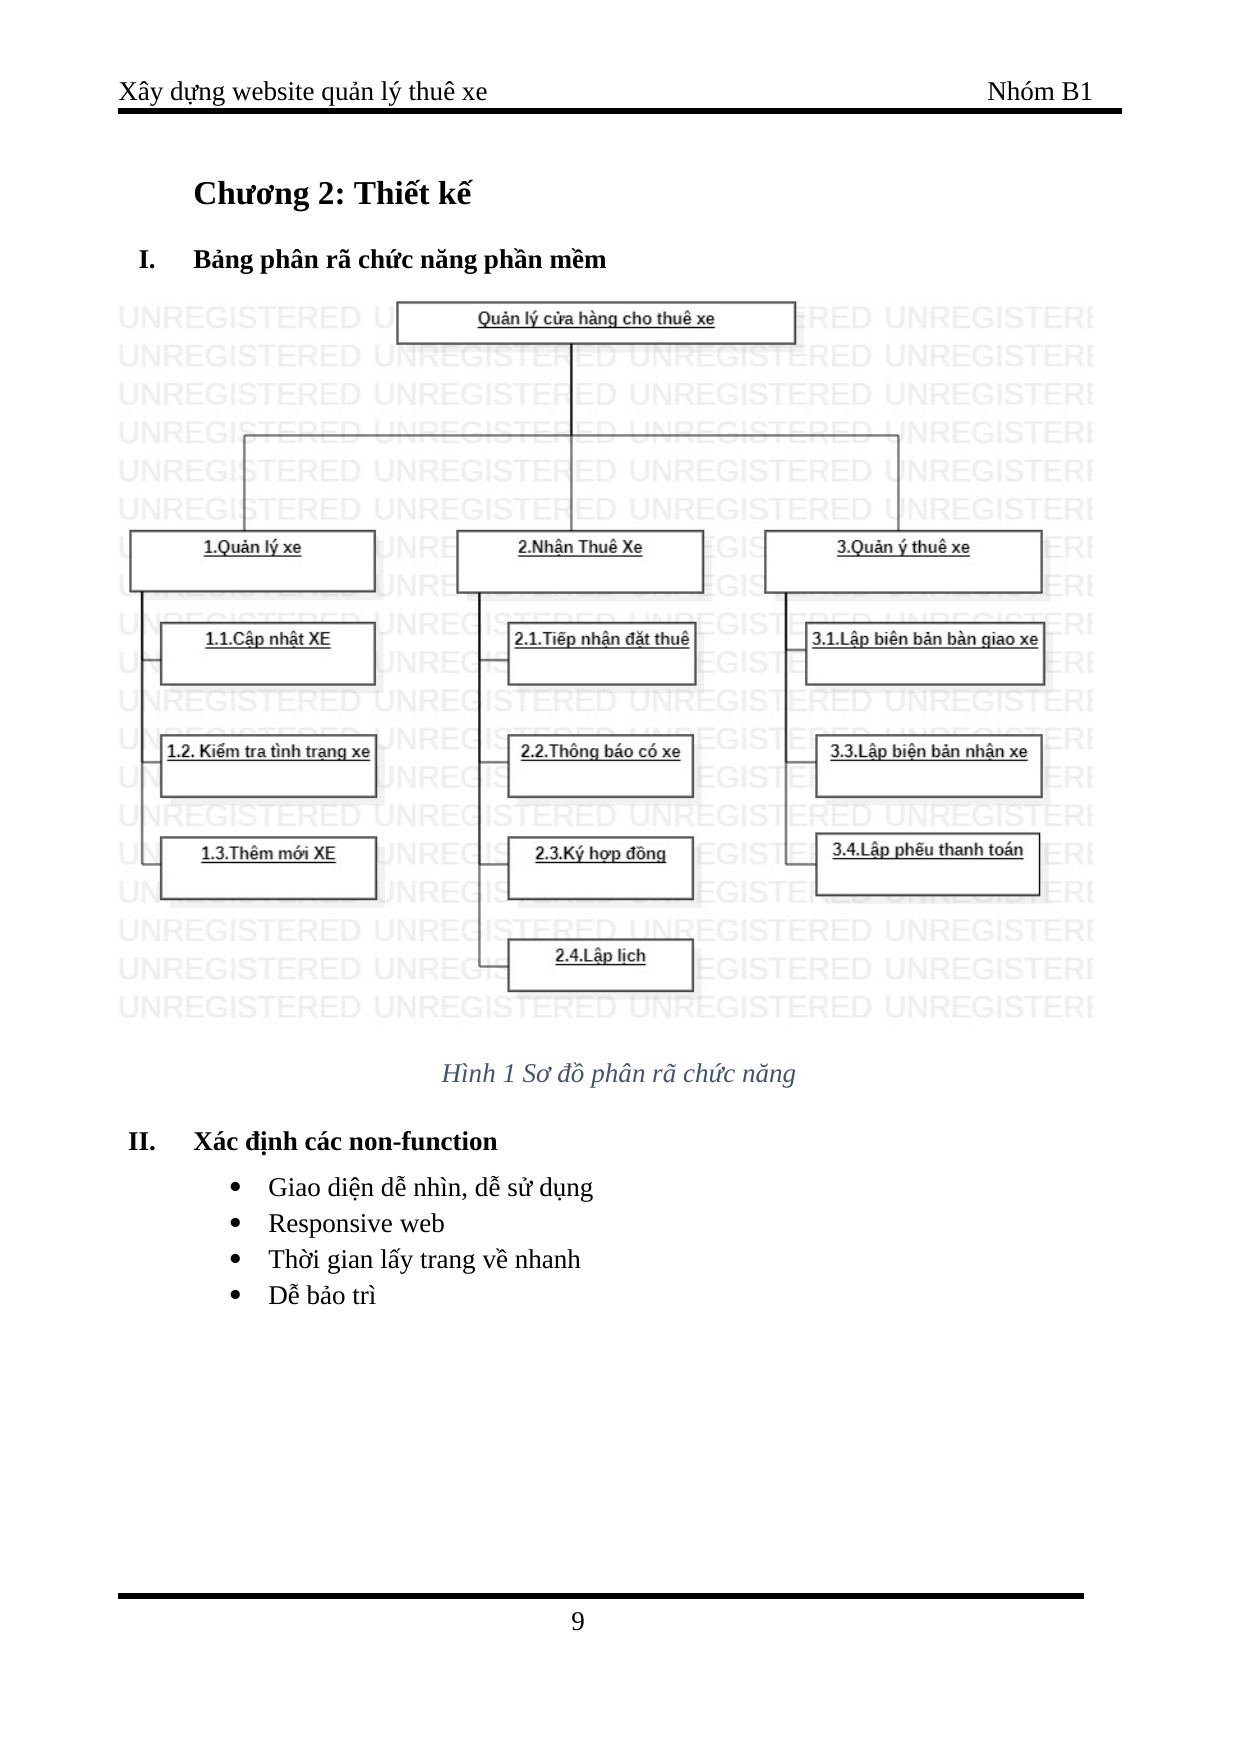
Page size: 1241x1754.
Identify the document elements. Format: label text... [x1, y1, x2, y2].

list Thời gian lấy trang về nhanh [231, 1243, 1122, 1275]
subtitle Xác định các non-function [156, 1125, 1122, 1156]
list Giao diện dễ nhìn, dễ sử dụng [231, 1172, 1122, 1203]
list Responsive web [231, 1207, 1122, 1239]
subtitle Chương 2: Thiết kế [193, 174, 1122, 212]
list Dễ bảo trì [231, 1279, 1122, 1311]
subtitle Bảng phân rã chức năng phần mềm [156, 244, 1122, 275]
picture [118, 290, 1094, 1042]
text Hình 1 Sơ đồ phân rã chức năng [118, 1057, 1122, 1088]
